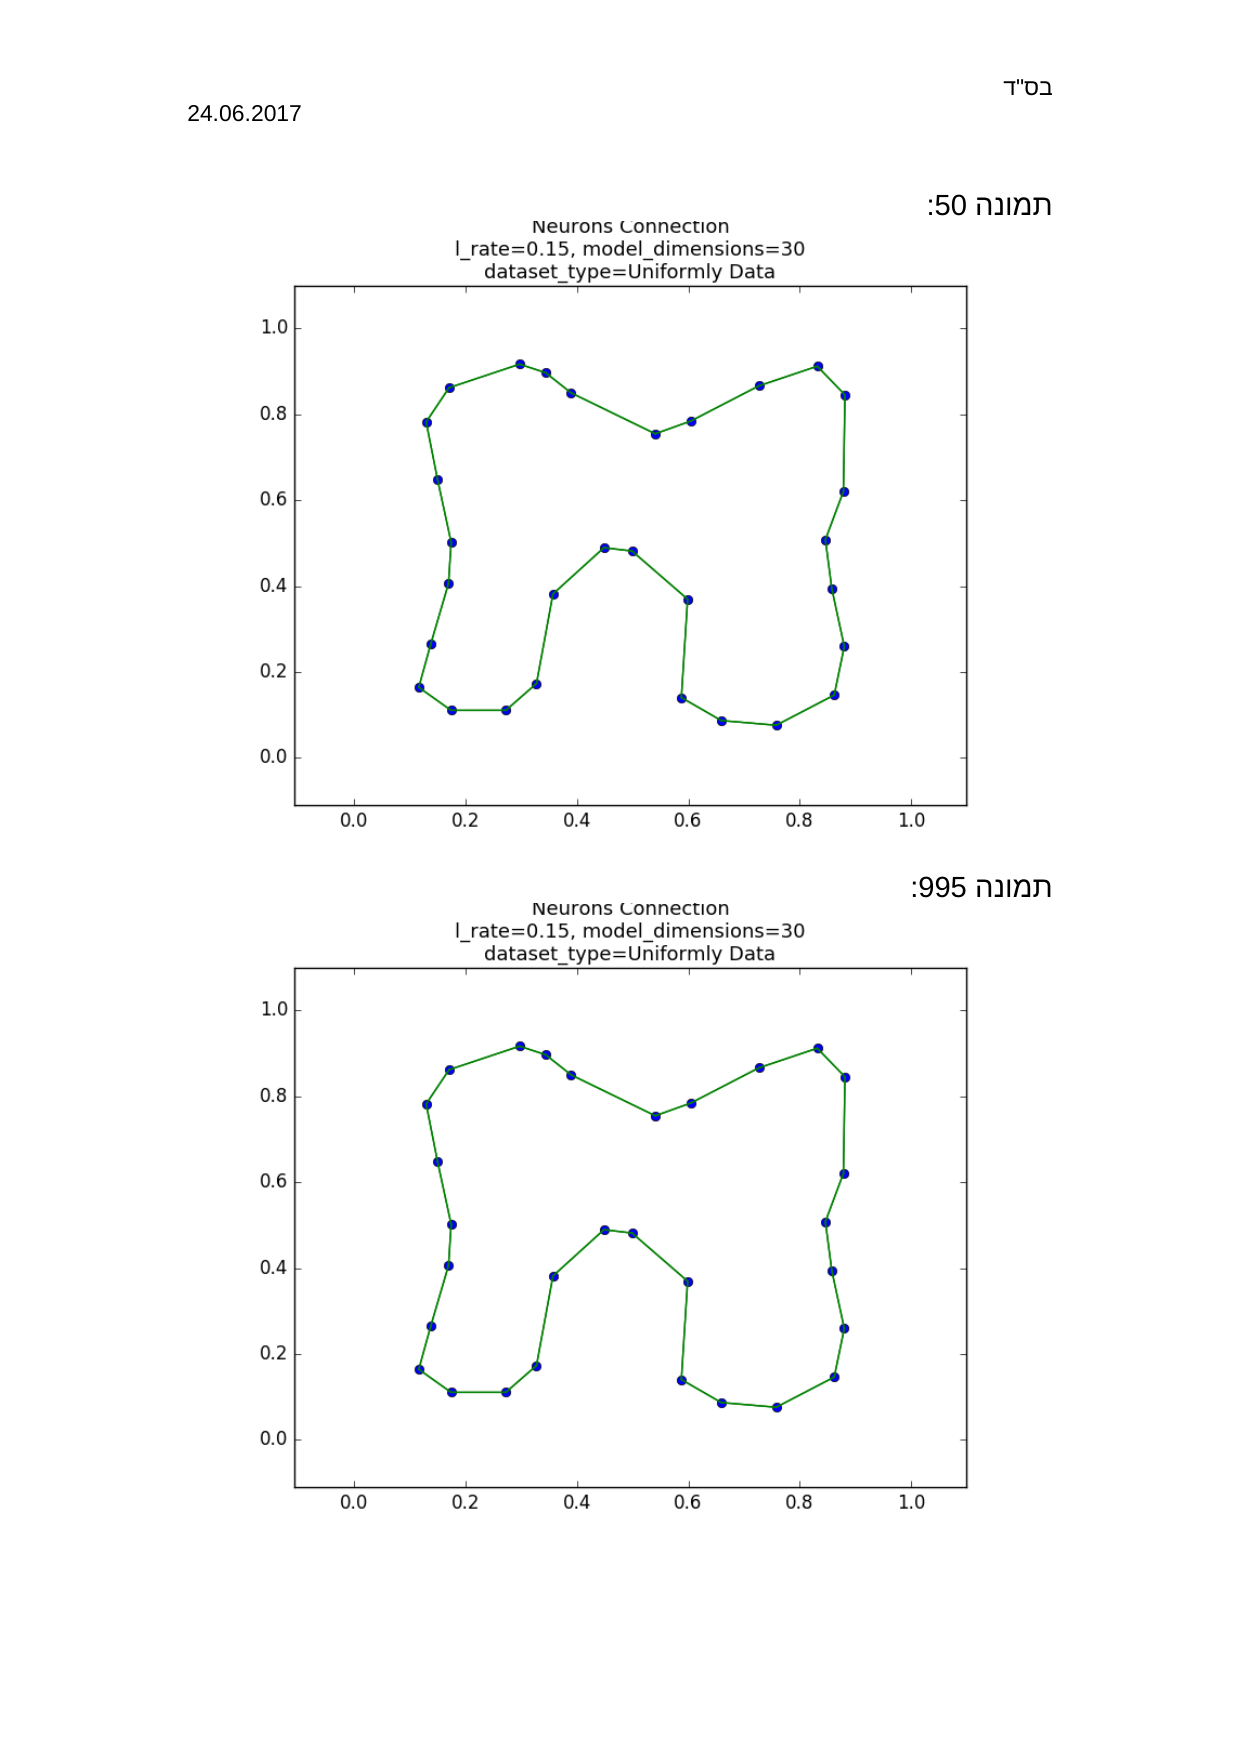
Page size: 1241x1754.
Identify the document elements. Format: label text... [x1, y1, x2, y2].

picture [186, 221, 1053, 870]
picture [186, 903, 1053, 1552]
text תמונה 995: [187, 870, 1053, 903]
text תמונה 50: [187, 154, 1053, 221]
